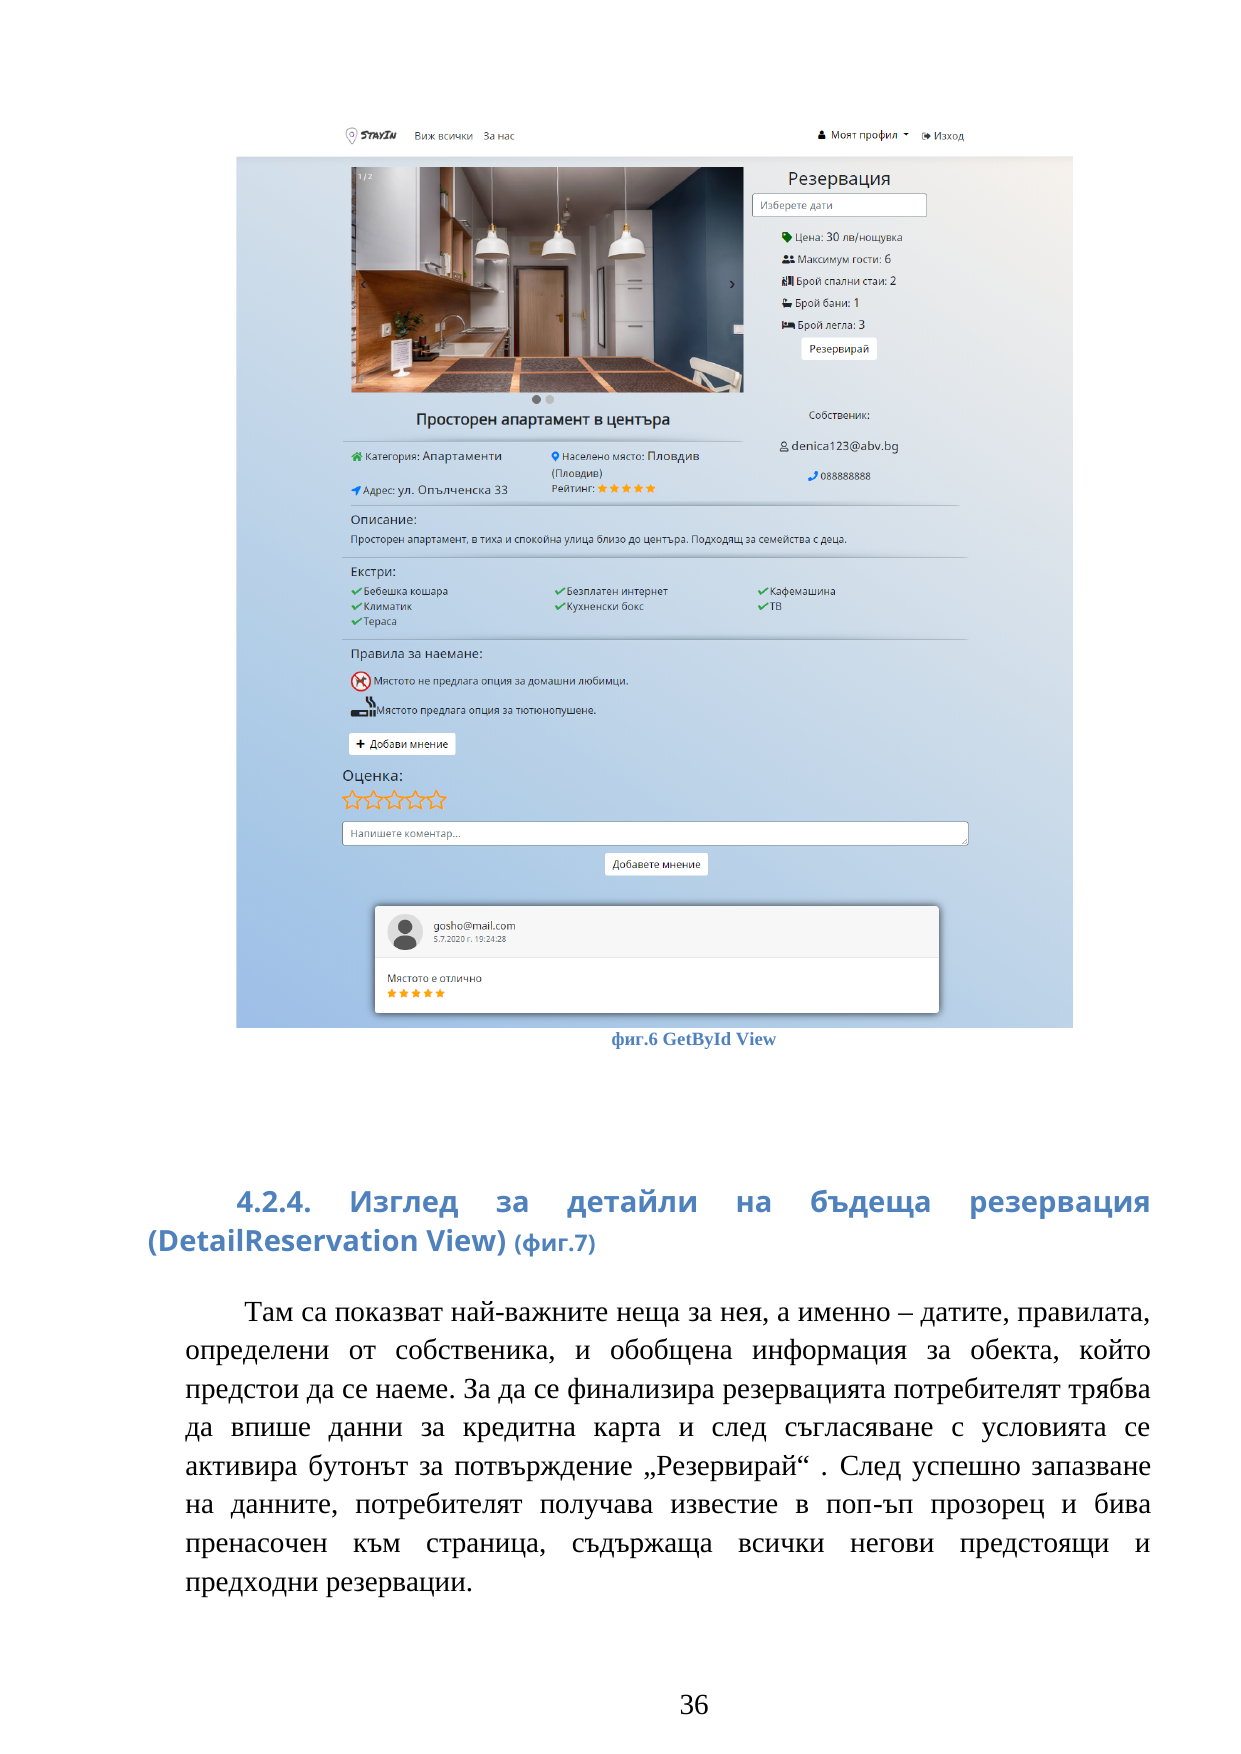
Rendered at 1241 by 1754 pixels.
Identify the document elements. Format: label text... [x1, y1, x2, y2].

subtitle 4.2.4. Изглед за детайли на бъдеща резервация (DetailReservation View) (фиг.7) [148, 1181, 1152, 1260]
picture [236, 118, 1073, 1028]
text Там са показват най-важните неща за нея, а именно – датите, правилата, определени от собственика, и обобщена информация за обекта, който предстои да се наеме. За да се финализира резервацията потребителят трябва да впише данни за кредитна карта и след съгласяване с условията се активира бутонът за потвърждение „Резервирай“ . След успешно запазване на данните, потребителят получава известие в поп-ъп прозорец и бива пренасочен към страница, съдържаща всички негови предстоящи и предходни резервации. [185, 1294, 1152, 1597]
text фиг.6 GetById View [148, 1027, 1152, 1049]
